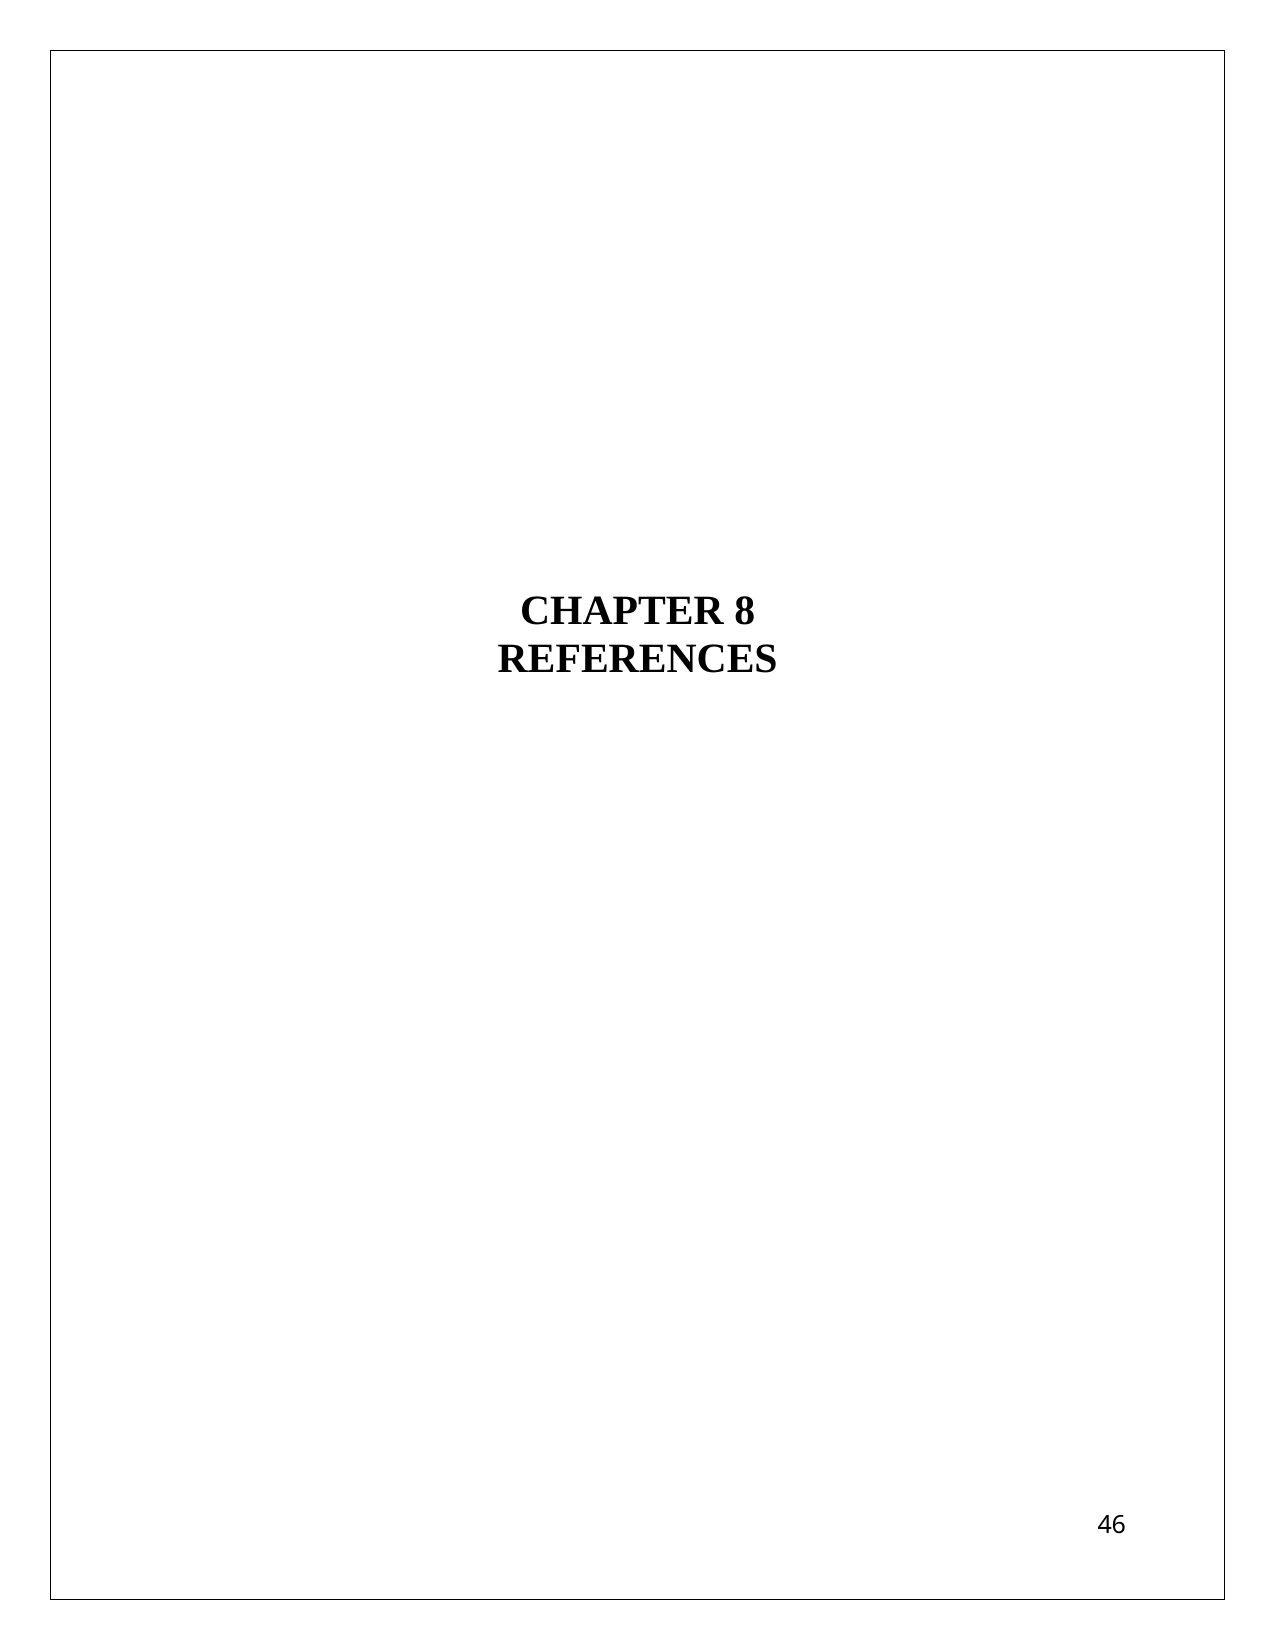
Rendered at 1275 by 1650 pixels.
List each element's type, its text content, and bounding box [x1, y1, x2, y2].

text CHAPTER 8 [150, 585, 1125, 633]
text REFERENCES [150, 633, 1125, 681]
